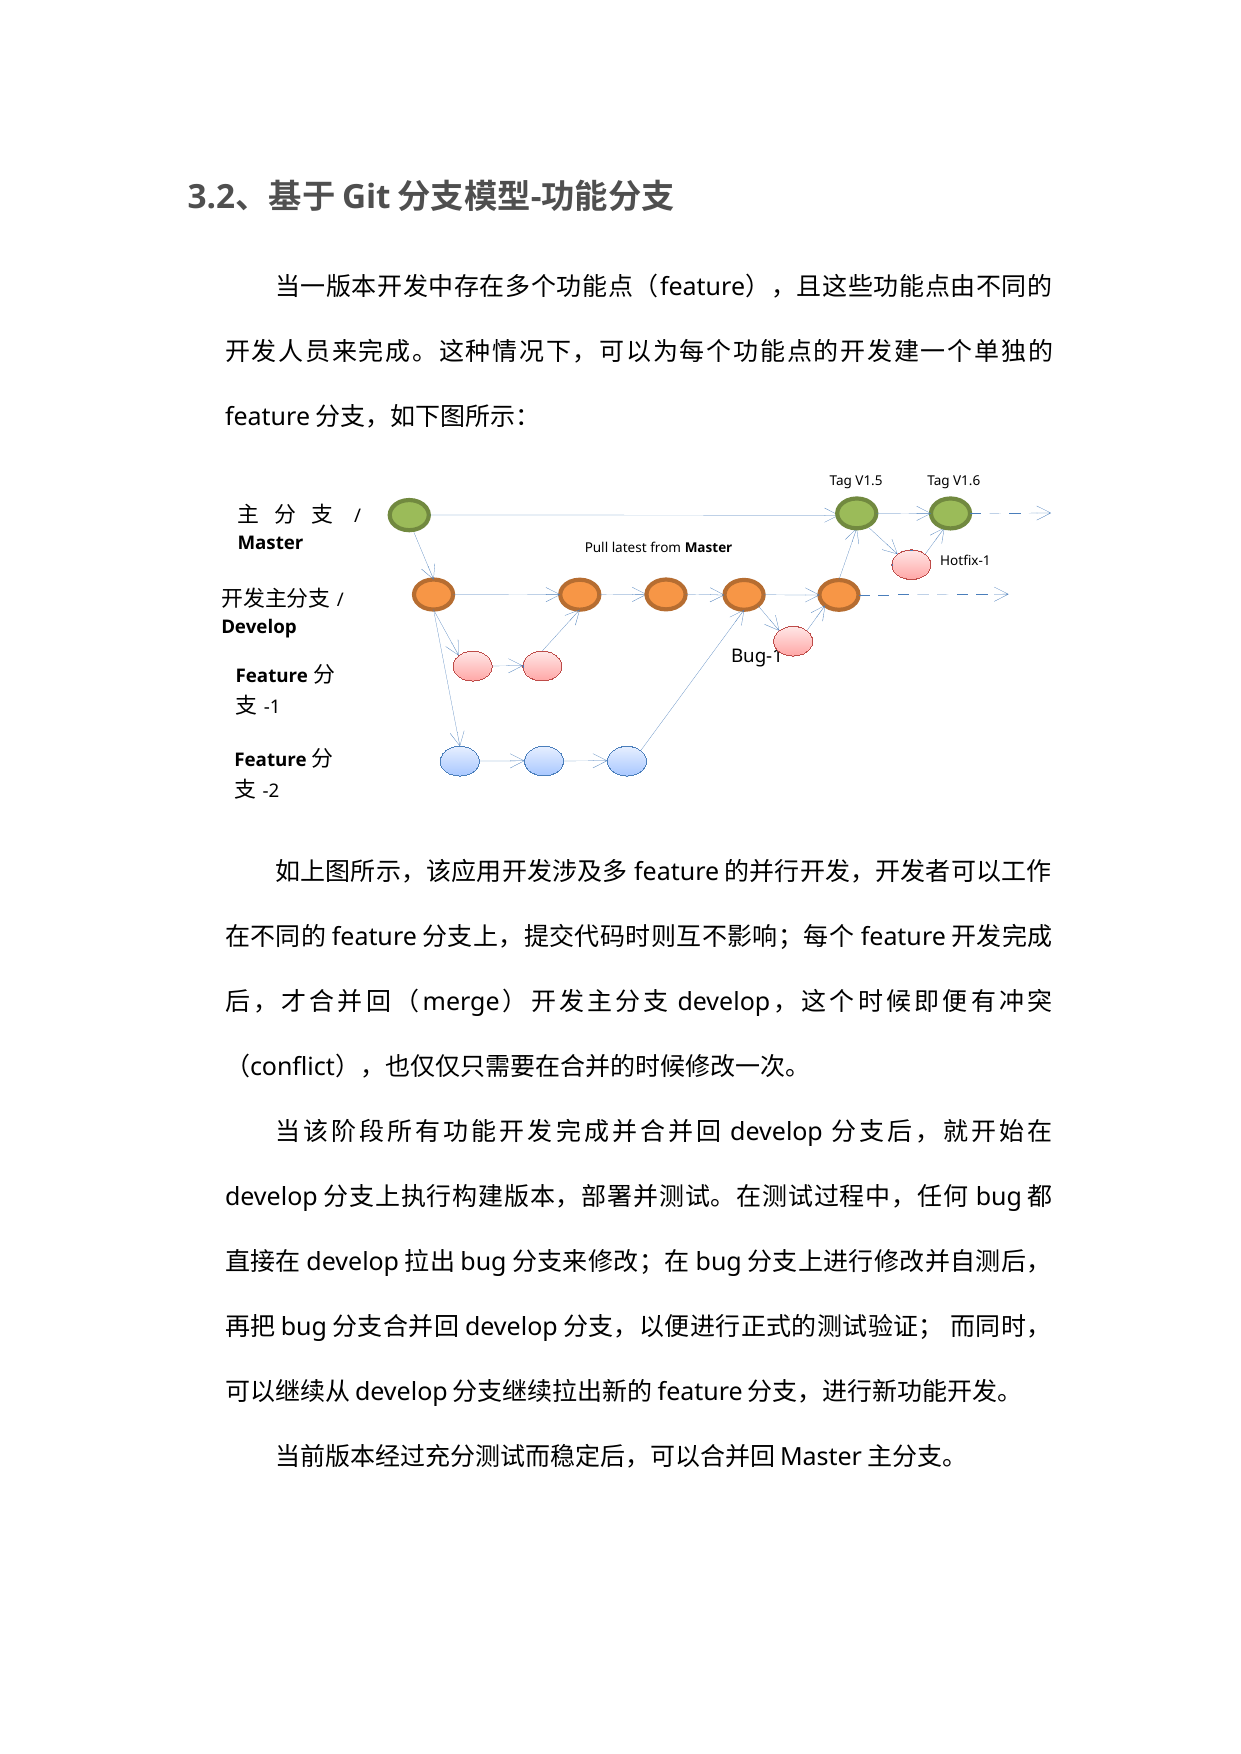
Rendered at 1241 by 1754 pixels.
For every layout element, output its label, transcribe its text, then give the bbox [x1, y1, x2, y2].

list 当一版本开发中存在多个功能点（feature），且这些功能点由不同的开发人员来完成。这种情况下，可以为每个功能点的开发建一个单独的feature分支，如下图所示： [225, 252, 1053, 447]
subtitle 3.2、基于Git分支模型-功能分支 [187, 162, 1053, 227]
list 当该阶段所有功能开发完成并合并回develop分支后，就开始在develop分支上执行构建版本，部署并测试。在测试过程中，任何bug都直接在develop拉出bug分支来修改；在bug分支上进行修改并自测后，再把bug分支合并回develop分支，以便进行正式的测试验证； 而同时，可以继续从develop分支继续拉出新的feature分支，进行新功能开发。 [225, 1097, 1053, 1422]
list 当前版本经过充分测试而稳定后，可以合并回Master主分支。 [225, 1422, 1053, 1487]
list 如上图所示，该应用开发涉及多feature的并行开发，开发者可以工作在不同的feature分支上，提交代码时则互不影响；每个feature开发完成后，才合并回（merge）开发主分支develop，这个时候即便有冲突（conflict），也仅仅只需要在合并的时候修改一次。 [225, 837, 1053, 1097]
